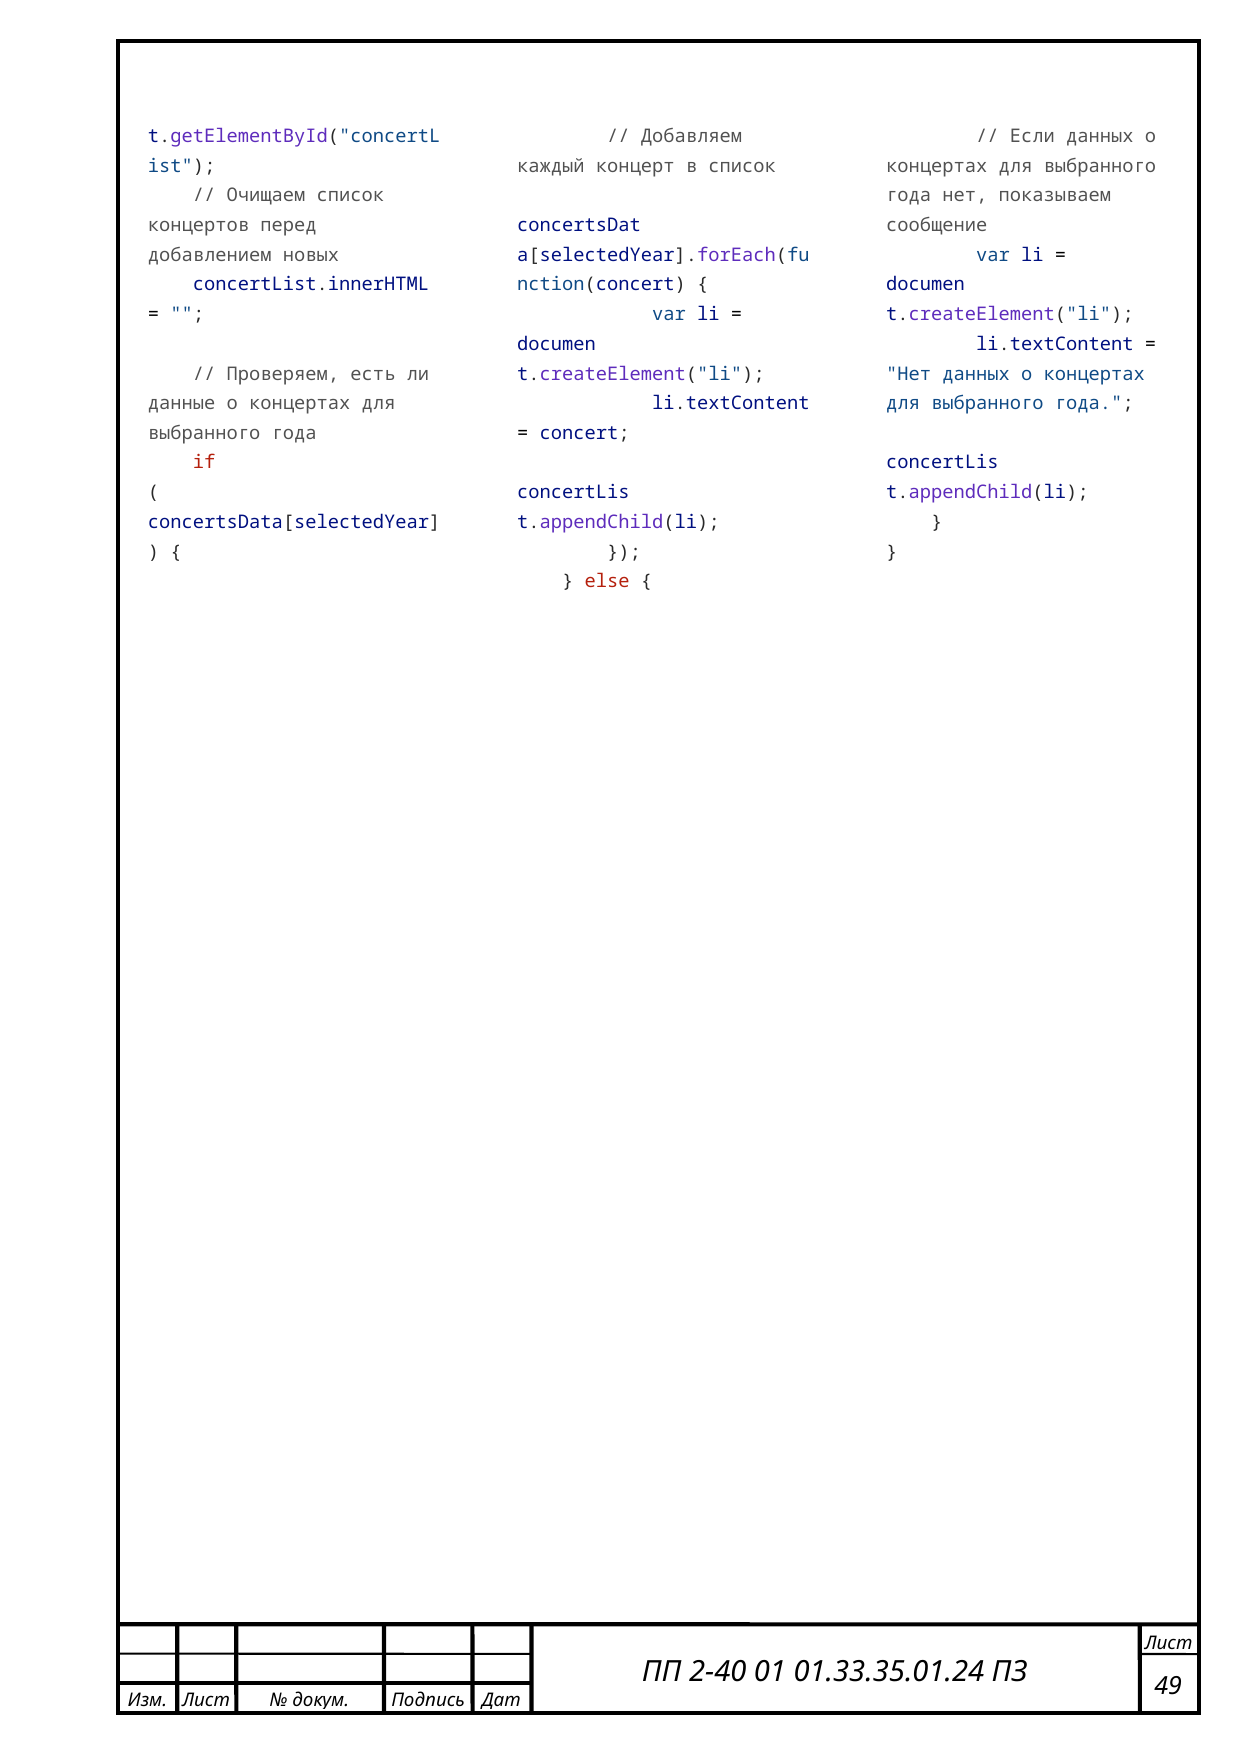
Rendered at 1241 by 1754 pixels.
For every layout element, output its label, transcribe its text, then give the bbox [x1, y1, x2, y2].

text // Проверяем, есть ли данные о концертах для выбранного года [148, 356, 443, 445]
text li.textContent = concert; [517, 385, 812, 445]
text }); [517, 534, 812, 563]
text li.textContent = "Нет данных о концертах для выбранного года."; [886, 326, 1181, 415]
text } else { [517, 563, 812, 593]
text var concertList = document.getElementById("concertList"); [148, 118, 443, 177]
text if (concertsData[selectedYear]) { [148, 445, 443, 563]
text concertsData[selectedYear].forEach(function(concert) { [517, 177, 812, 296]
text } [886, 534, 1181, 563]
text concertList.innerHTML = ""; [148, 267, 443, 326]
text var li = document.createElement("li"); [886, 237, 1181, 326]
text } [886, 504, 1181, 534]
text // Добавляем каждый концерт в список [517, 118, 812, 177]
text // Если данных о концертах для выбранного года нет, показываем сообщение [886, 118, 1181, 237]
text concertList.appendChild(li); [886, 415, 1181, 504]
text var li = document.createElement("li"); [517, 296, 812, 385]
text concertList.appendChild(li); [517, 445, 812, 534]
text // Очищаем список концертов перед добавлением новых [148, 177, 443, 267]
